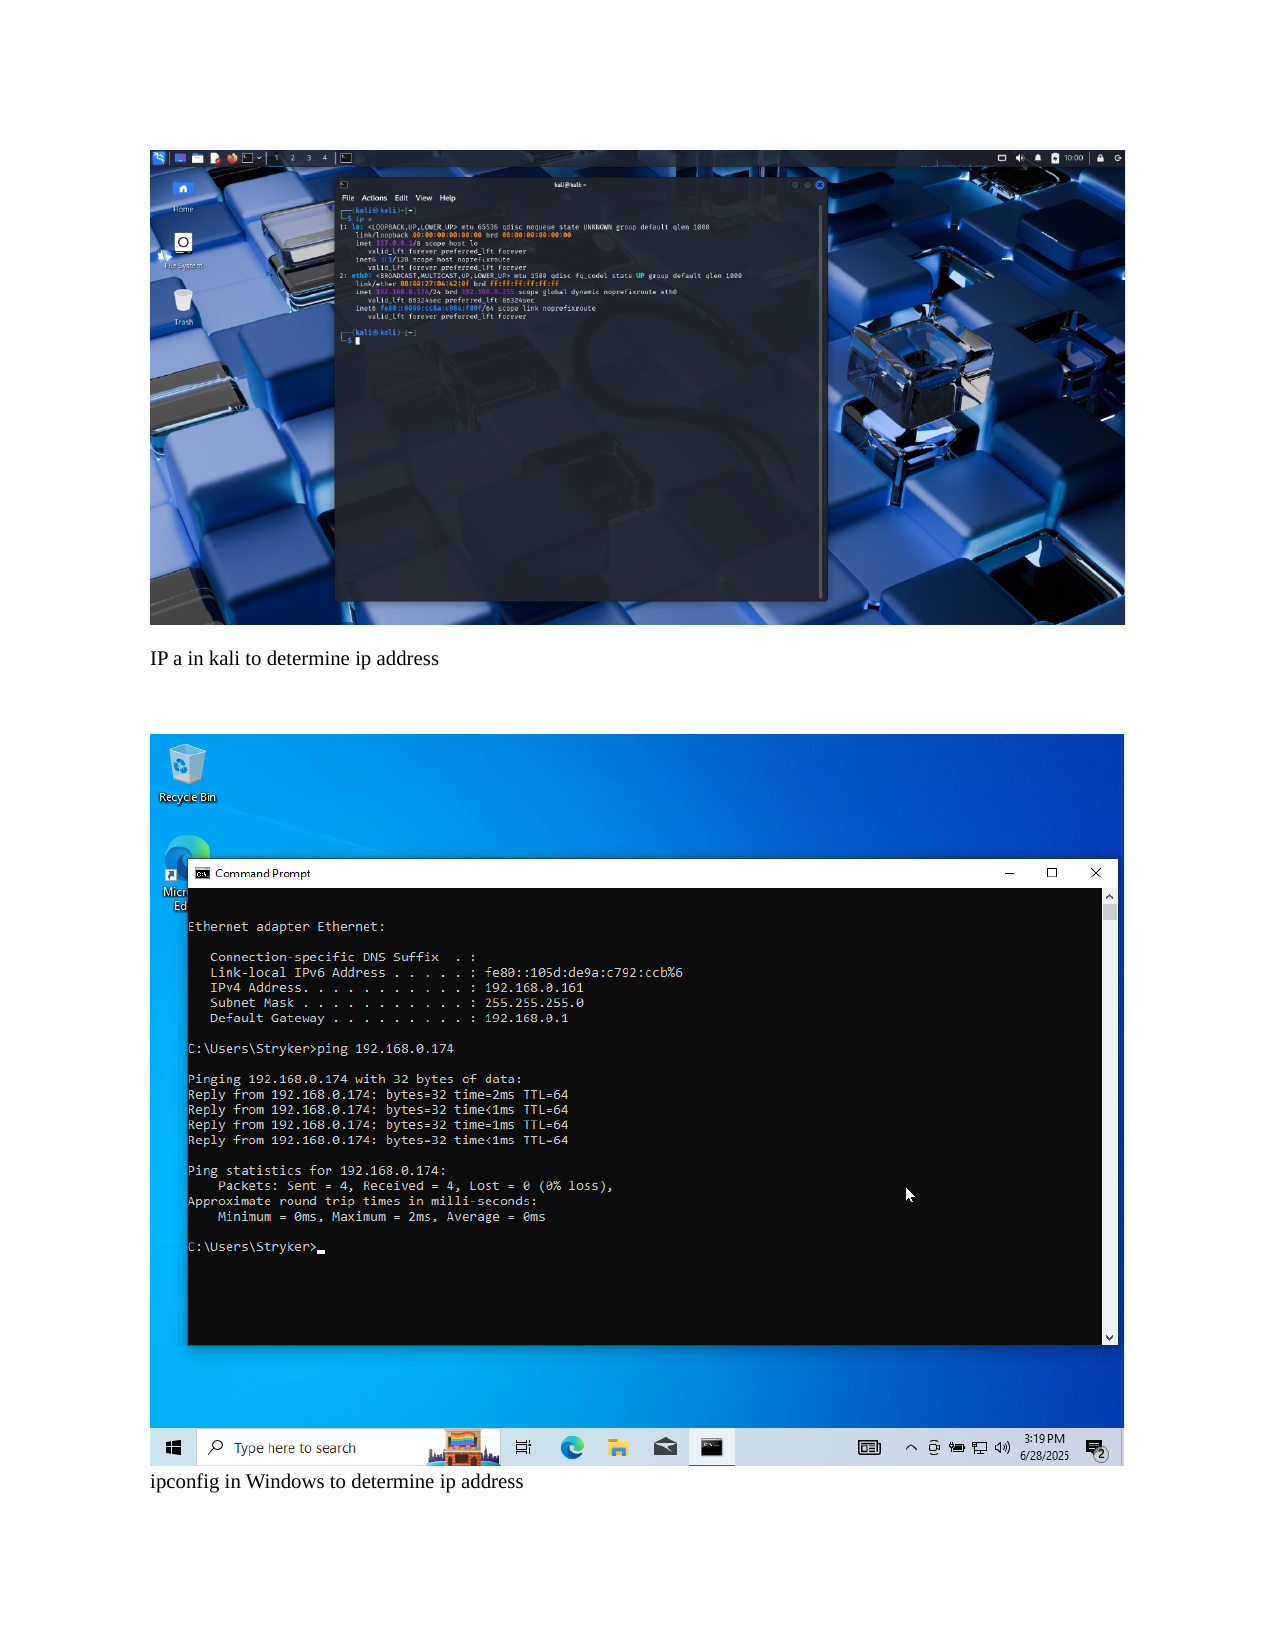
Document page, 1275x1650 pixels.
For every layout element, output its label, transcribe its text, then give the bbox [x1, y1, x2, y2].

picture [150, 150, 1125, 625]
picture [159, 791, 170, 800]
text ipconfig in Windows to determine ip address [150, 1466, 1125, 1493]
picture [380, 849, 393, 853]
picture [150, 734, 1125, 1466]
picture [201, 794, 215, 800]
text IP a in kali to determine ip address [150, 646, 1125, 670]
picture [164, 888, 178, 895]
picture [179, 796, 195, 800]
